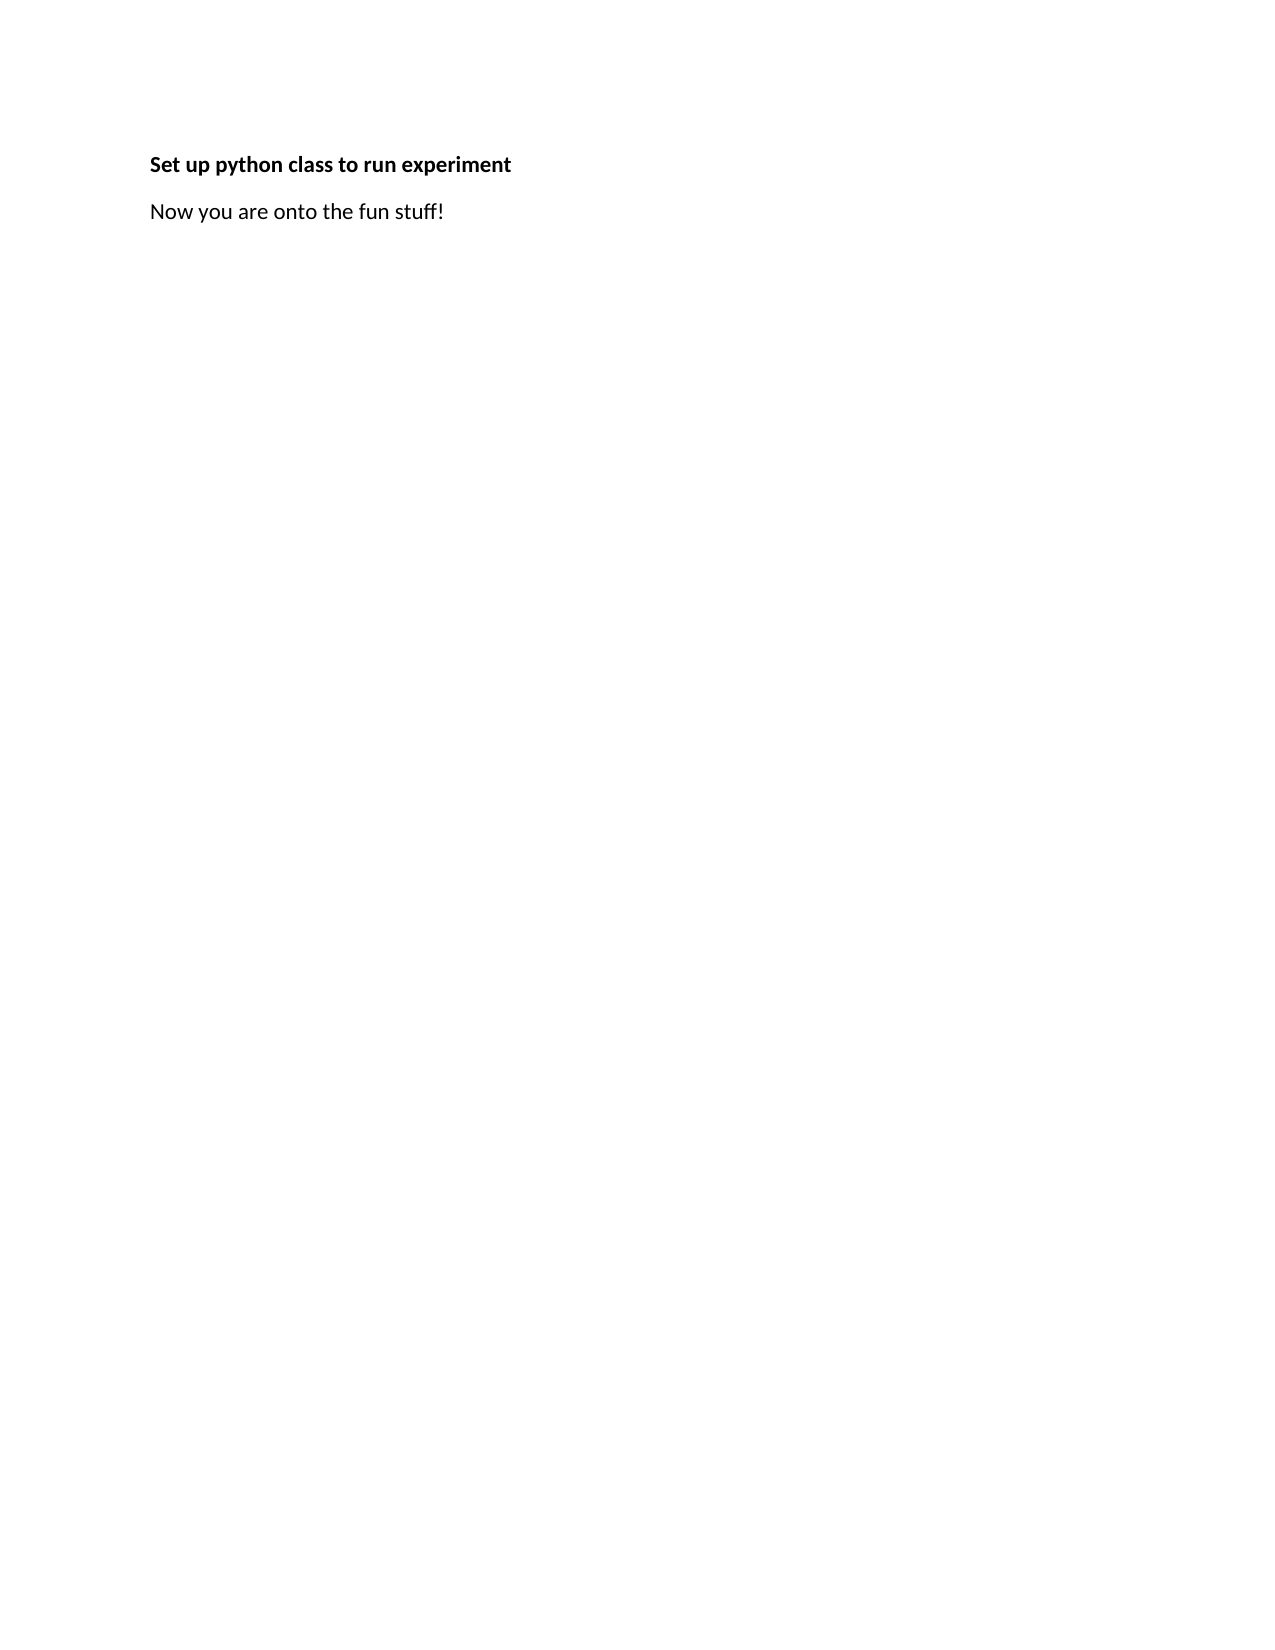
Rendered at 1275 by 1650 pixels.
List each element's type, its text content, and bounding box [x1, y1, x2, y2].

text Now you are onto the fun stuff! [150, 197, 1125, 225]
text Set up python class to run experiment [150, 150, 1125, 178]
